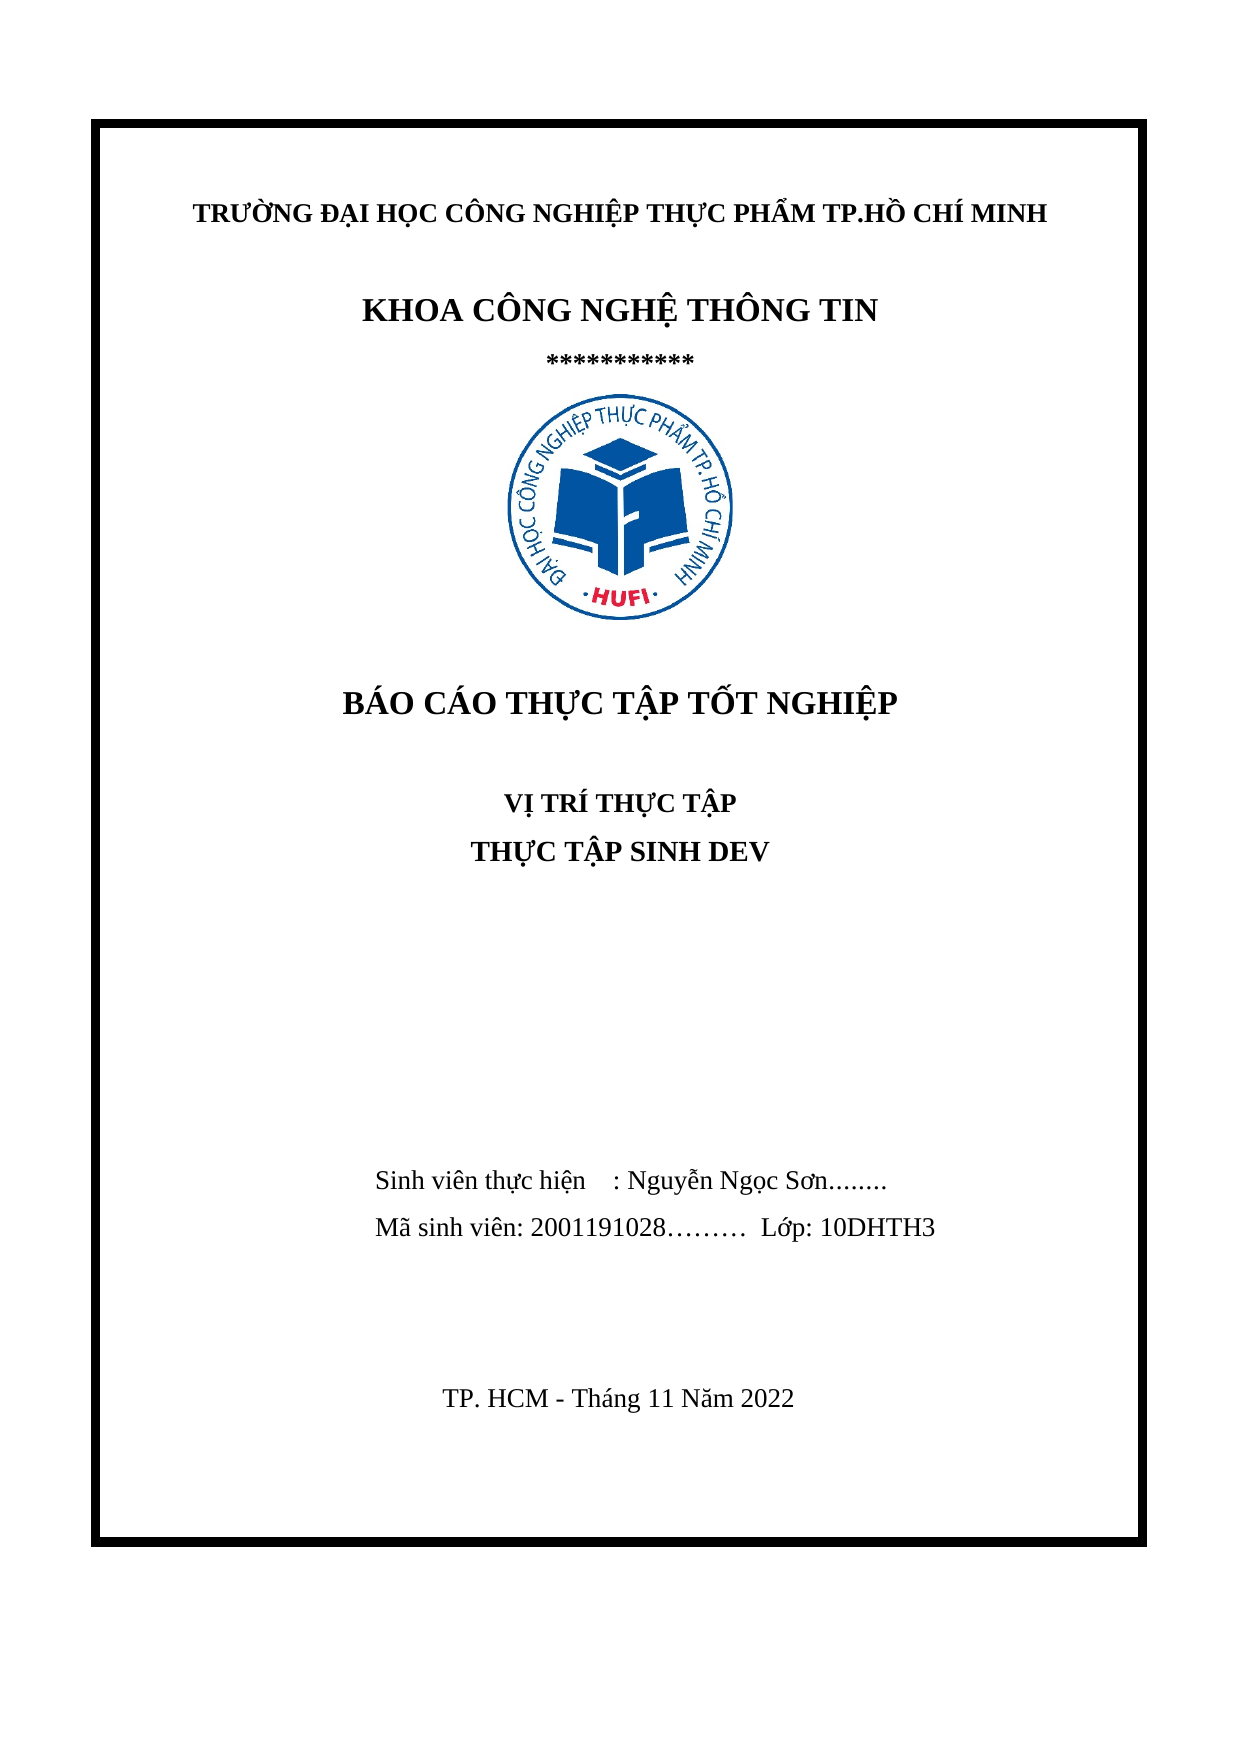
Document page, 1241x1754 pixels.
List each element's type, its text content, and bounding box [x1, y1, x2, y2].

text BÁO CÁO THỰC TẬP TỐT NGHIỆP [150, 683, 1090, 721]
text *********** [150, 347, 1090, 379]
text KHOA CÔNG NGHỆ THÔNG TIN [150, 290, 1090, 328]
text Mã sinh viên: 2001191028……… Lớp: 10DHTH3 [375, 1211, 1090, 1242]
text TRƯỜNG ĐẠI HỌC CÔNG NGHIỆP THỰC PHẨM TP.HỒ CHÍ MINH [150, 197, 1090, 228]
text Sinh viên thực hiện : Nguyễn Ngọc Sơn [375, 1164, 1090, 1195]
text THỰC TẬP SINH DEV [150, 834, 1090, 867]
text VỊ TRÍ THỰC TẬP [150, 787, 1090, 818]
picture [507, 394, 733, 620]
